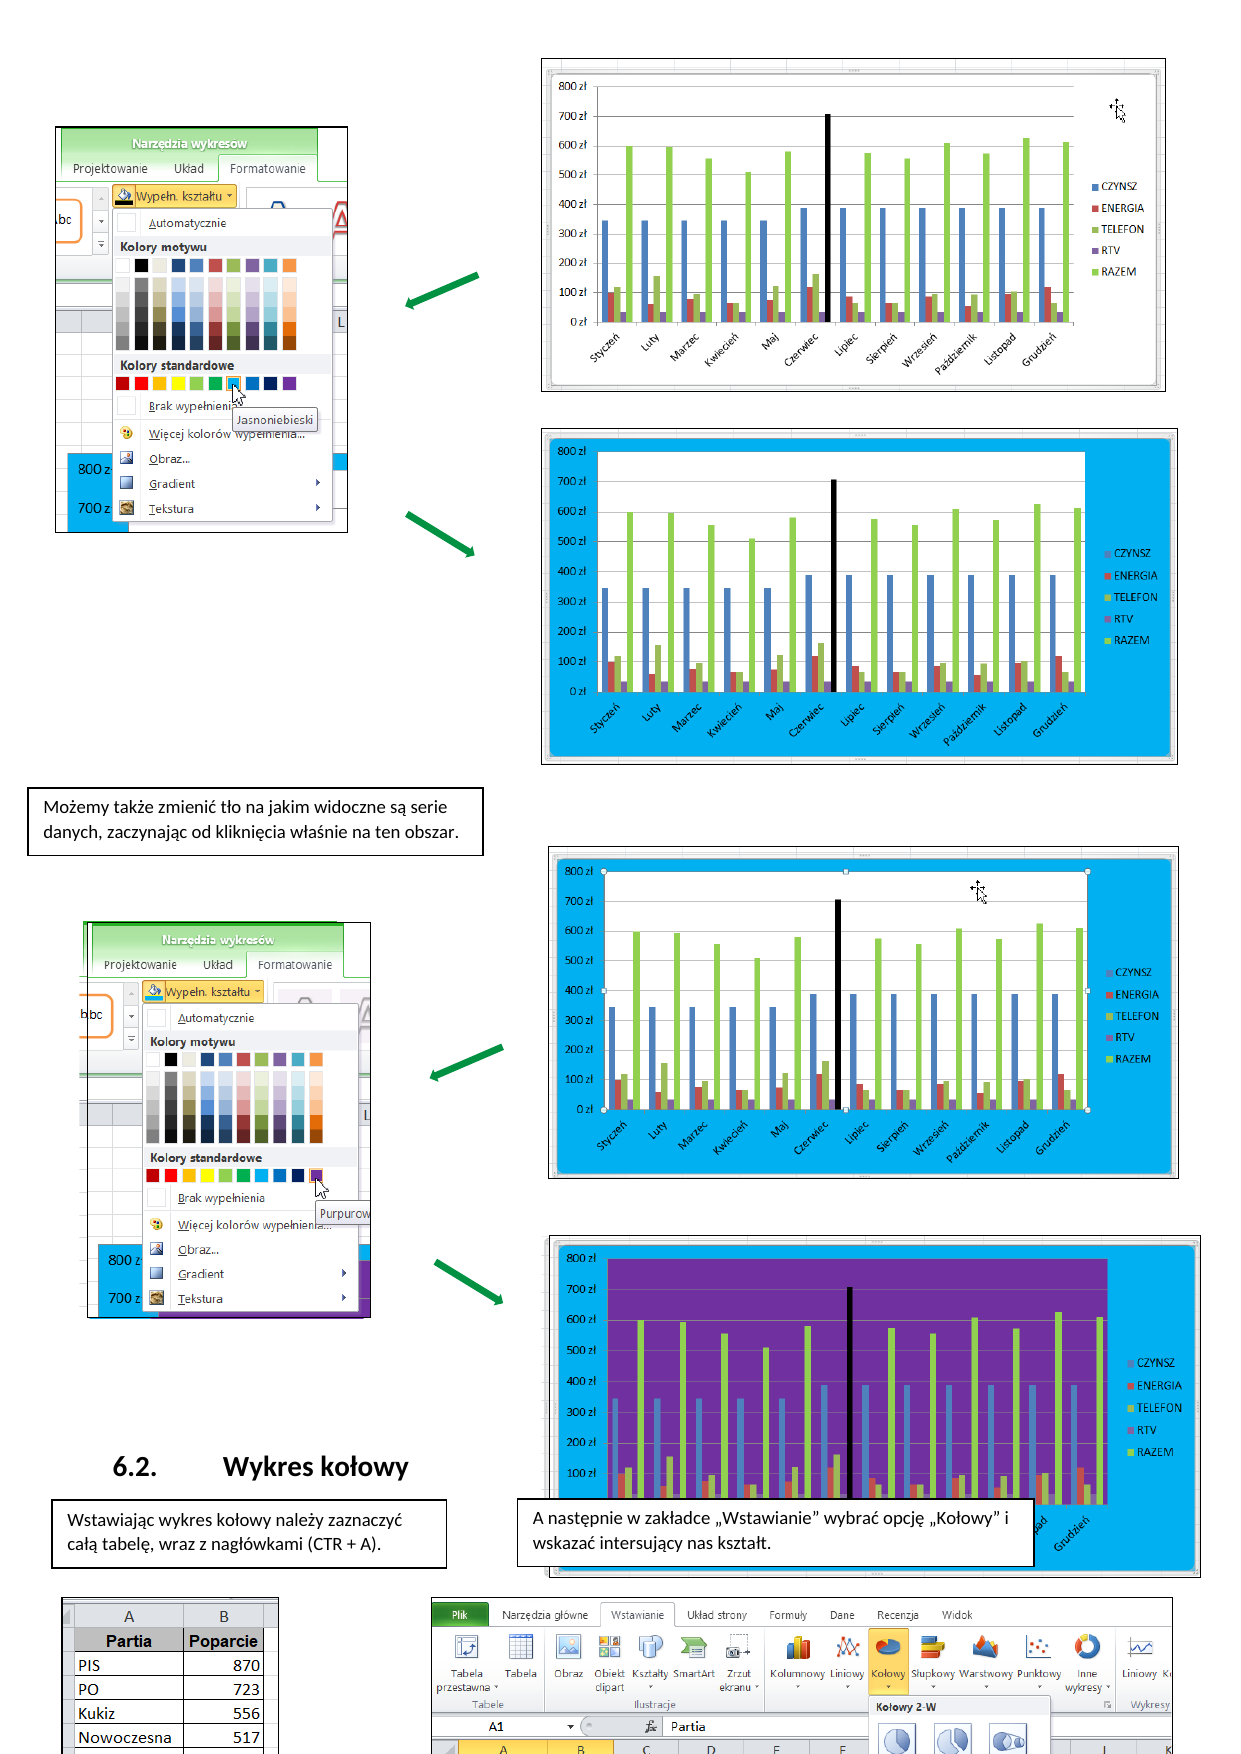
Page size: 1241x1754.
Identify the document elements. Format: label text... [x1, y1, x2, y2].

picture [56, 128, 347, 532]
picture [88, 923, 370, 1317]
picture [549, 847, 1178, 1178]
picture [63, 1598, 278, 1754]
picture [432, 1598, 1172, 1754]
picture [79, 921, 364, 1319]
picture [608, 1259, 1107, 1504]
subtitle Wykres kołowy [112, 1448, 541, 1484]
picture [541, 1235, 549, 1498]
picture [550, 1236, 1200, 1577]
picture [542, 59, 1165, 391]
picture [541, 1567, 549, 1578]
picture [542, 429, 1177, 764]
